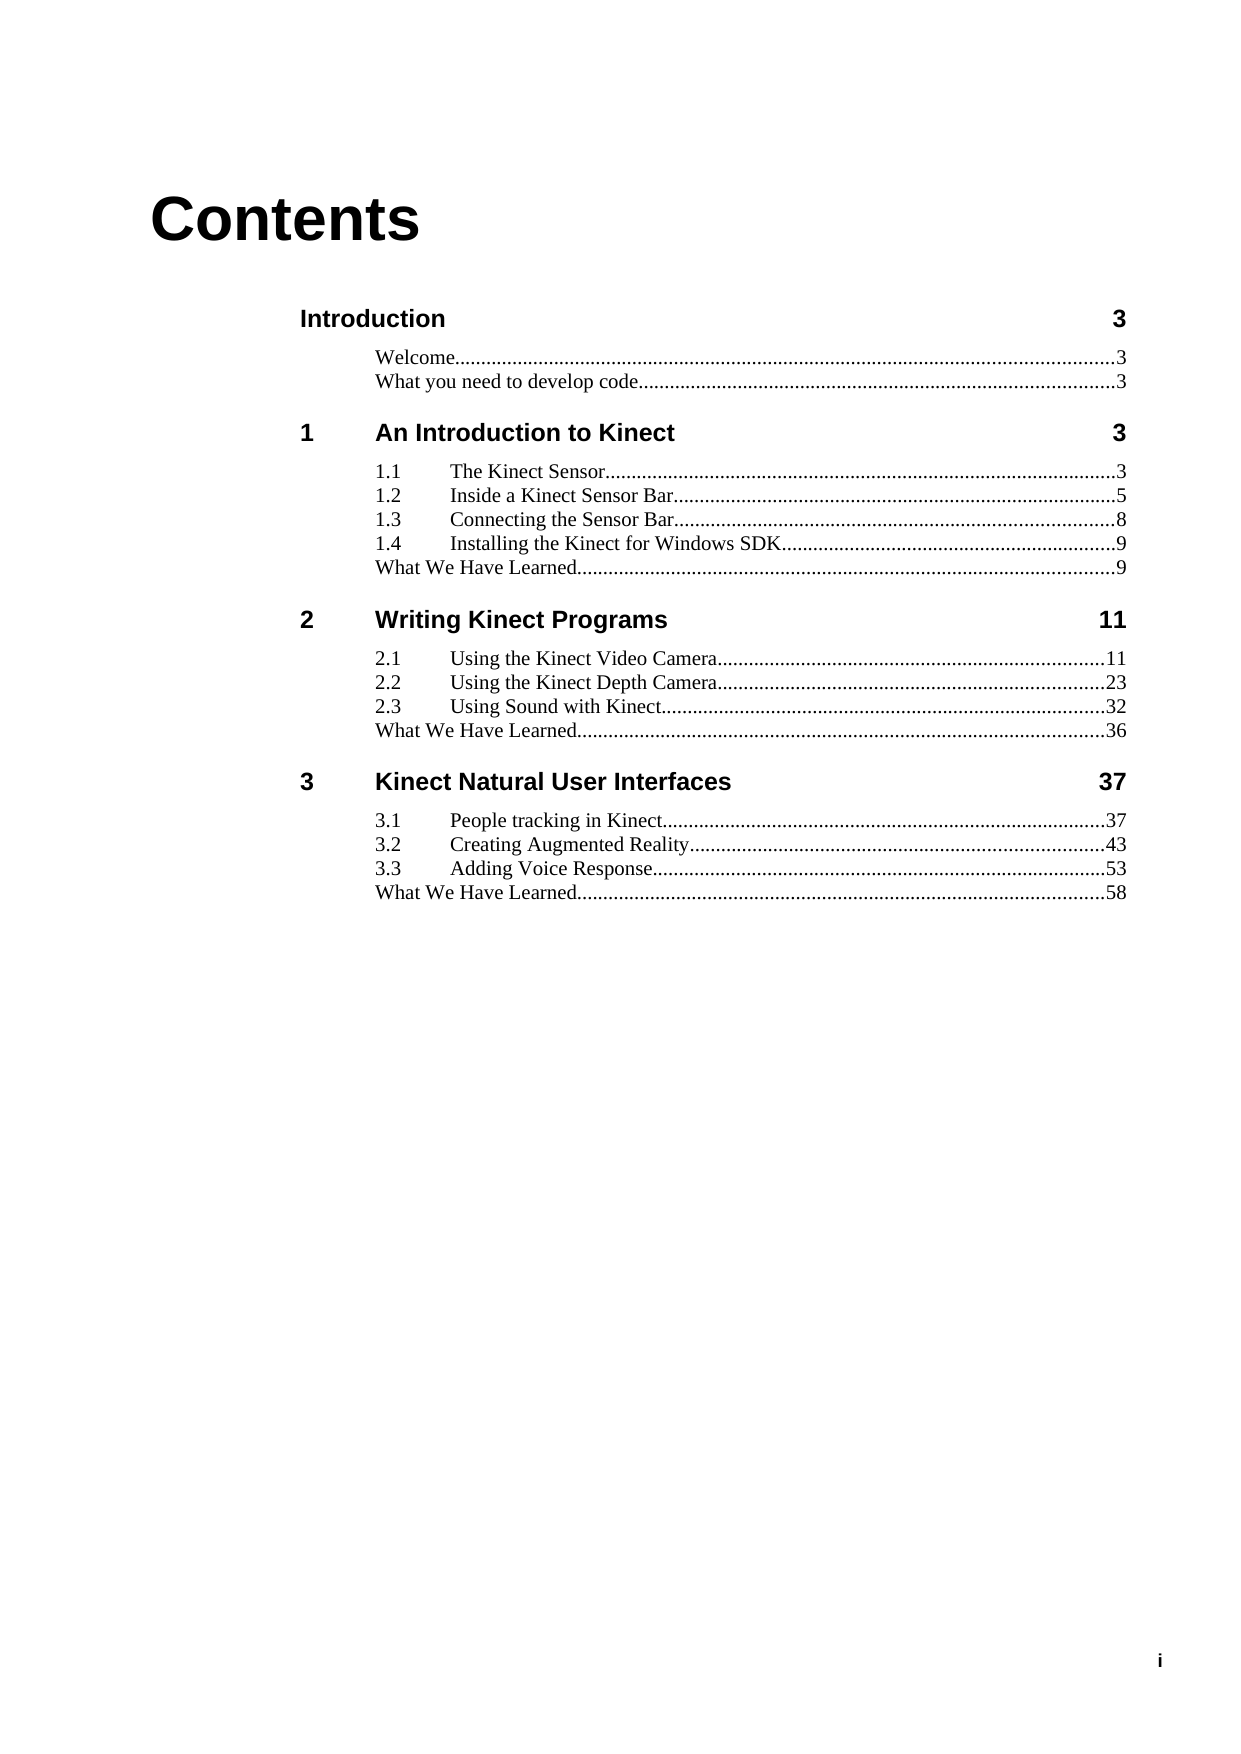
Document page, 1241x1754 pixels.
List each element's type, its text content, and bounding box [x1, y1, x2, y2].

text 3.2 Creating Augmented Reality 43 [375, 832, 1128, 856]
text 2 Writing Kinect Programs 11 [300, 605, 1128, 633]
text 2.2 Using the Kinect Depth Camera 23 [375, 669, 1128, 694]
text 1 An Introduction to Kinect 3 [300, 418, 1128, 447]
text 2.1 Using the Kinect Video Camera 11 [375, 646, 1128, 669]
text 1.3 Connecting the Sensor Bar 8 [375, 507, 1128, 531]
text 3.3 Adding Voice Response 53 [375, 856, 1128, 880]
text What We Have Learned 9 [375, 555, 1128, 579]
text Welcome 3 [375, 344, 1128, 369]
text 2.3 Using Sound with Kinect 32 [375, 694, 1128, 718]
title Contents [150, 182, 1128, 254]
text What you need to develop code 3 [375, 369, 1128, 393]
text 1.2 Inside a Kinect Sensor Bar 5 [375, 483, 1128, 507]
text 3 Kinect Natural User Interfaces 37 [300, 767, 1128, 796]
text What We Have Learned 58 [375, 880, 1128, 904]
text 1.4 Installing the Kinect for Windows SDK 9 [375, 531, 1128, 555]
text 3.1 People tracking in Kinect 37 [375, 808, 1128, 832]
text 1.1 The Kinect Sensor 3 [375, 459, 1128, 483]
text Introduction 3 [300, 304, 1128, 333]
text What We Have Learned 36 [375, 718, 1128, 742]
